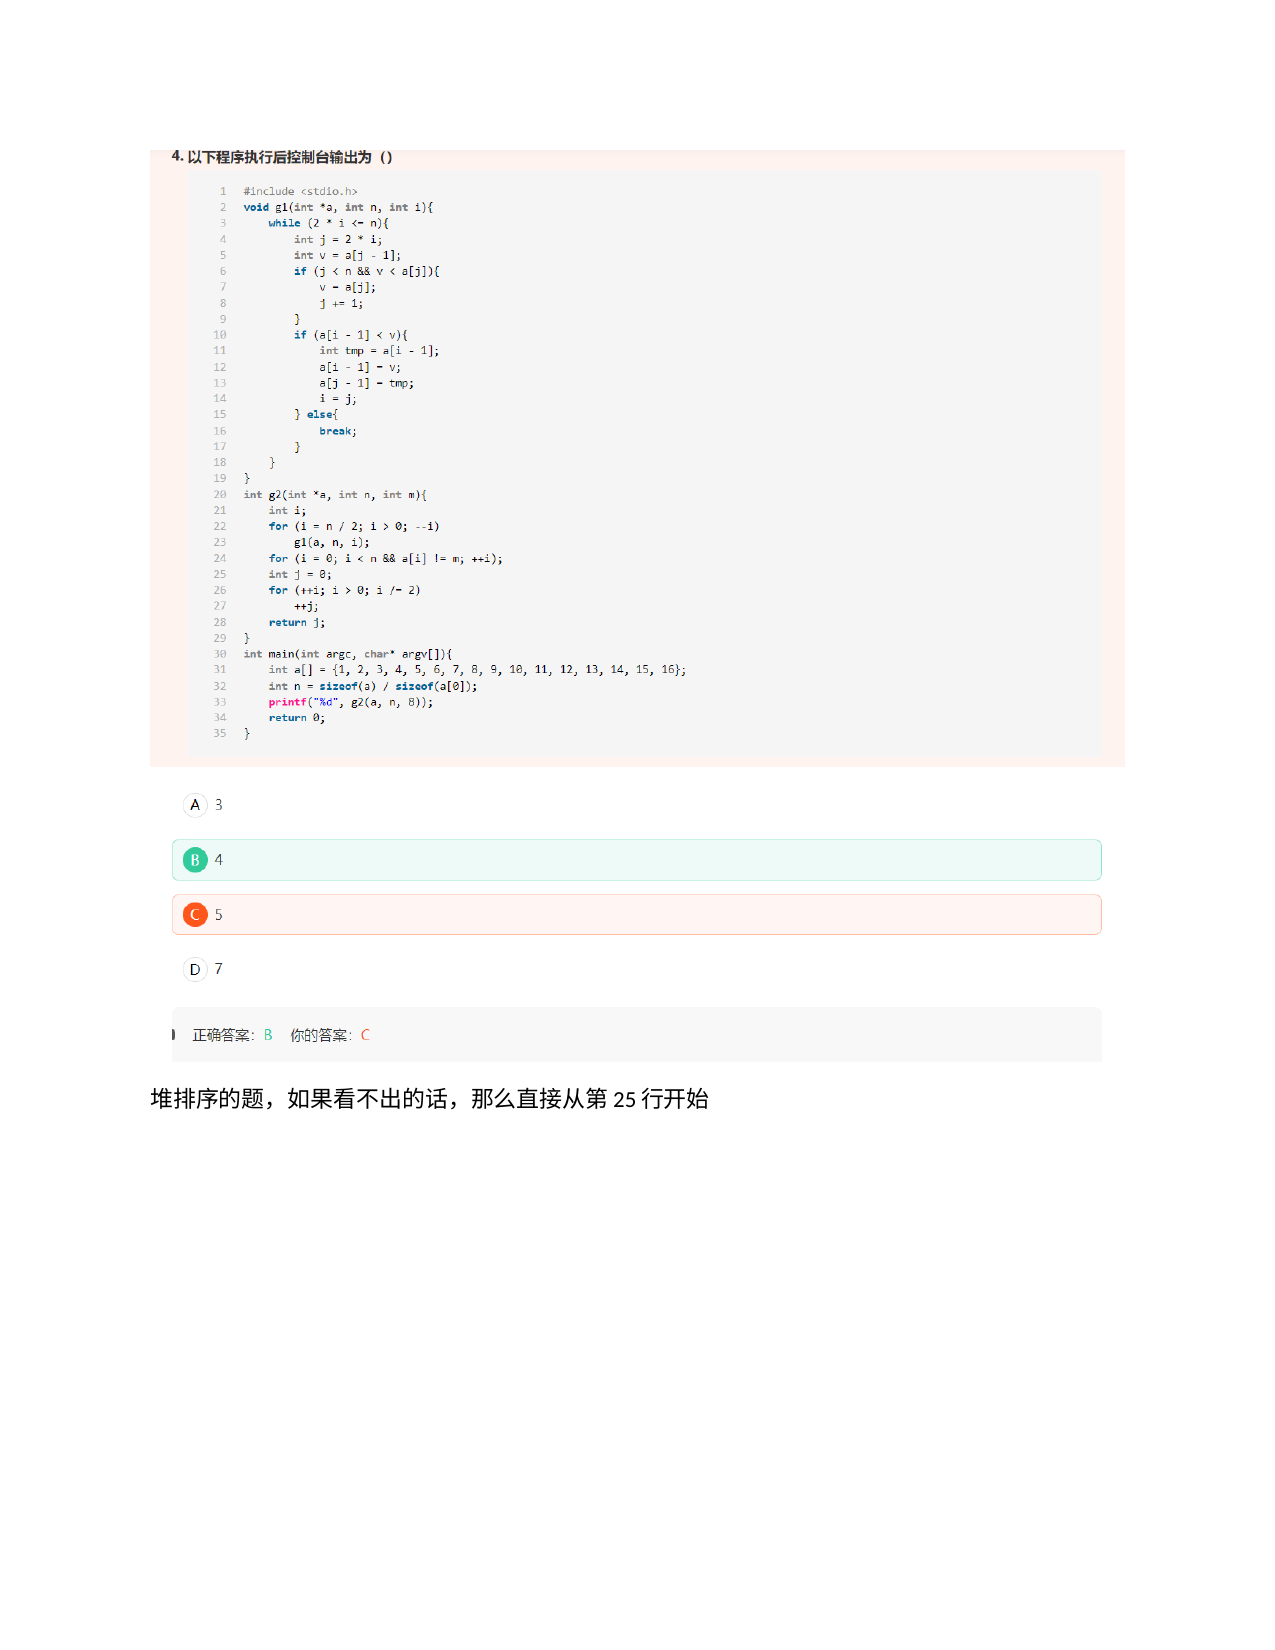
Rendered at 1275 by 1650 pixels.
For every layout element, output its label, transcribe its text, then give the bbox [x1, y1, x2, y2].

picture [150, 150, 1125, 1062]
text 堆排序的题，如果看不出的话，那么直接从第25行开始 [150, 1081, 1125, 1114]
